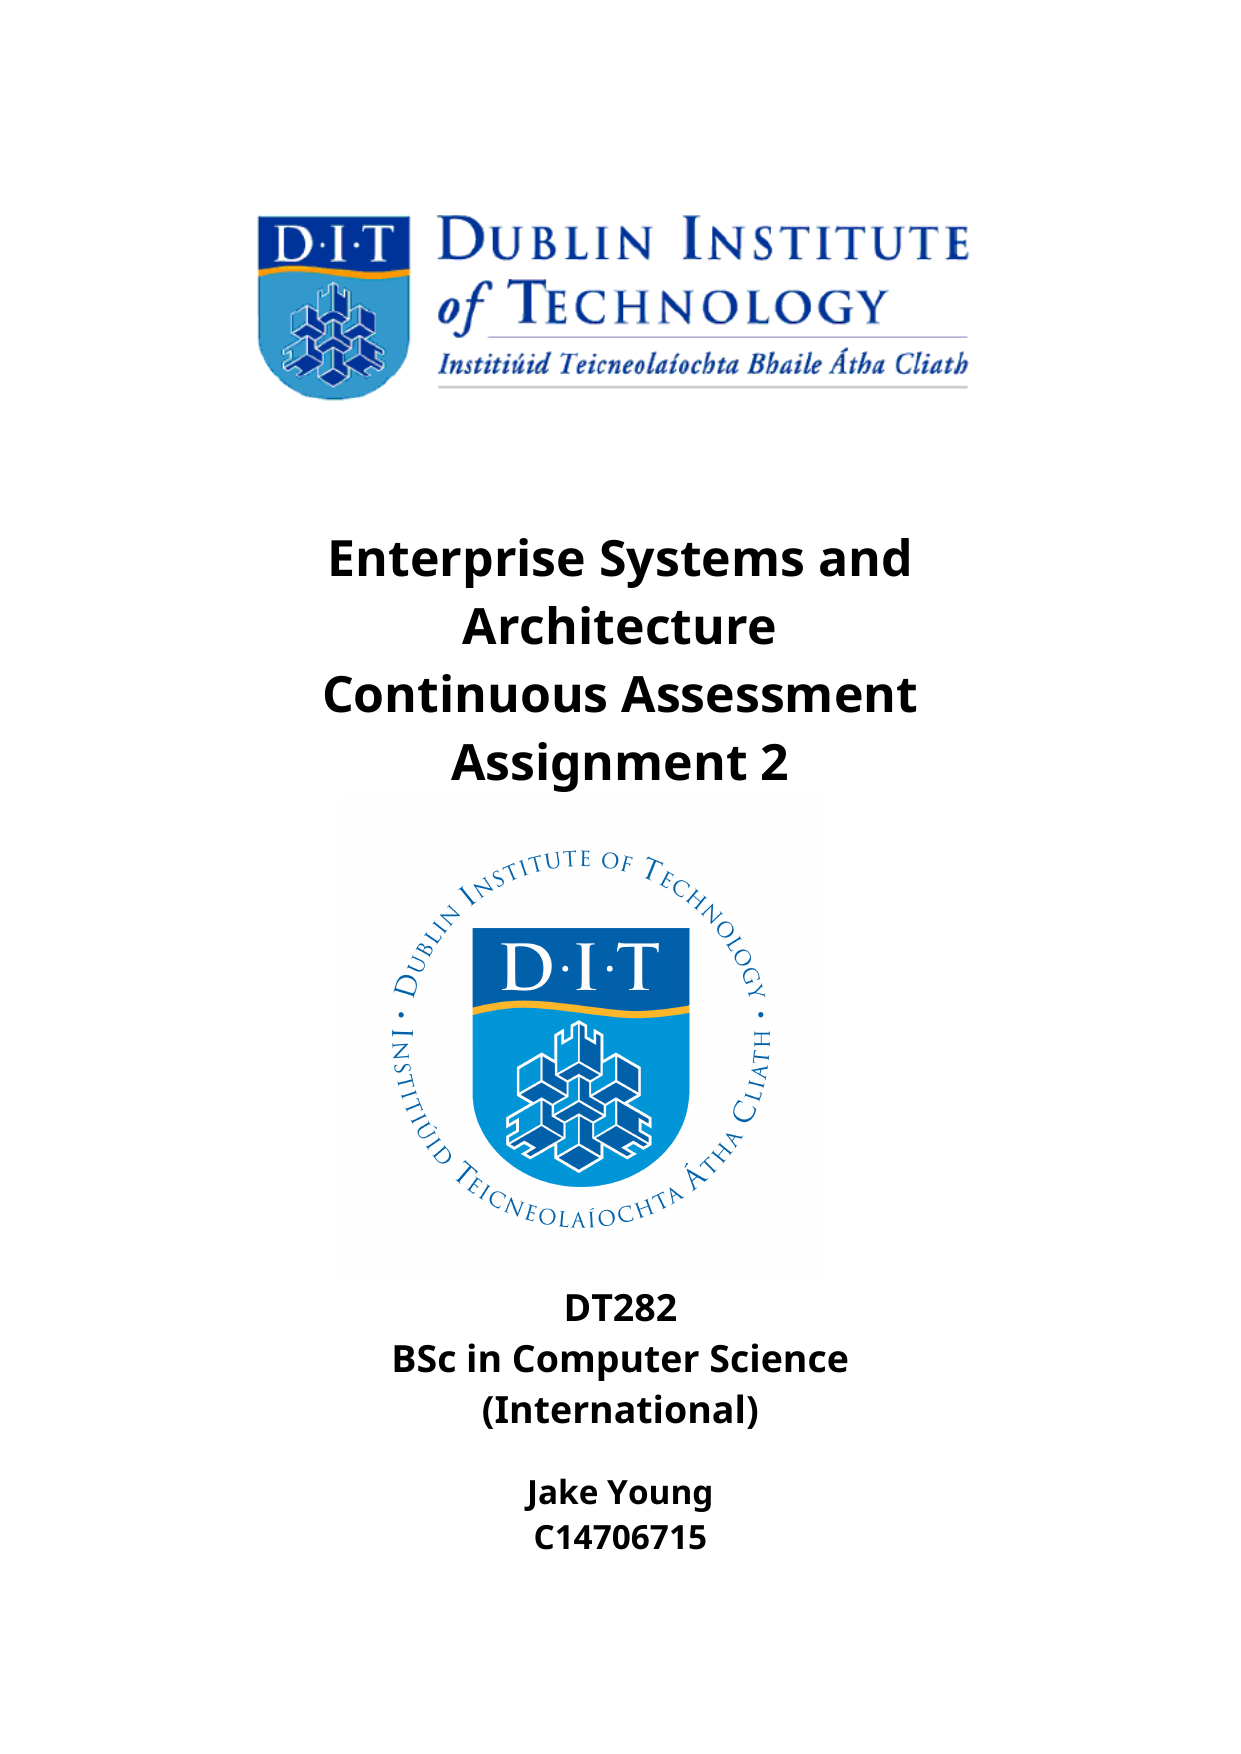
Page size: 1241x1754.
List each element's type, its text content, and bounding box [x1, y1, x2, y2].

text C14706715 [187, 1514, 1053, 1559]
subtitle Continuous Assessment [187, 659, 1053, 727]
subtitle BSc in Computer Science [187, 1332, 1053, 1383]
text Jake Young [187, 1468, 1053, 1514]
subtitle DT282 [187, 1281, 1053, 1332]
picture [337, 795, 824, 1282]
subtitle Enterprise Systems and Architecture [187, 523, 1053, 659]
subtitle Assignment 2 [187, 727, 1053, 795]
subtitle (International) [187, 1383, 1053, 1434]
picture [187, 206, 1053, 410]
